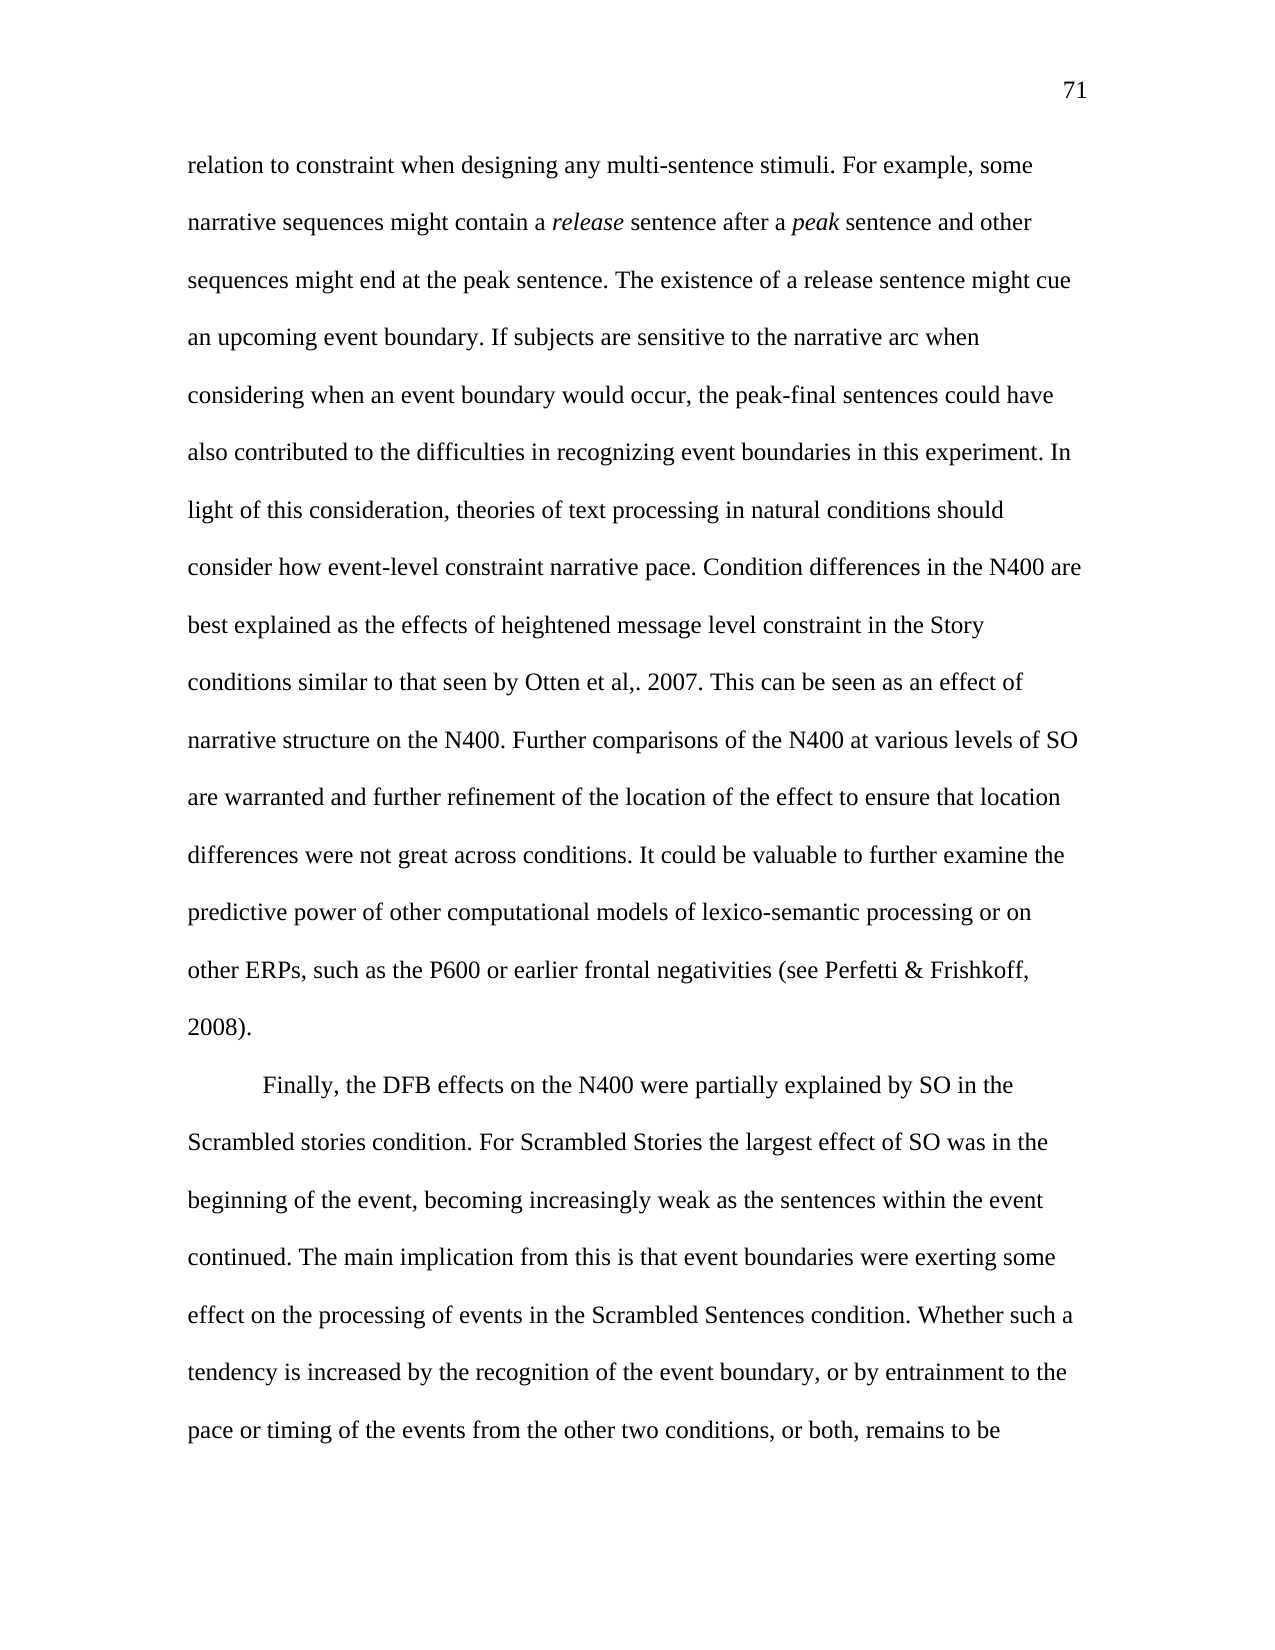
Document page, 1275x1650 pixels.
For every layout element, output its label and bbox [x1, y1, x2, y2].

text [187, 150, 1087, 1041]
text [187, 1070, 1087, 1444]
